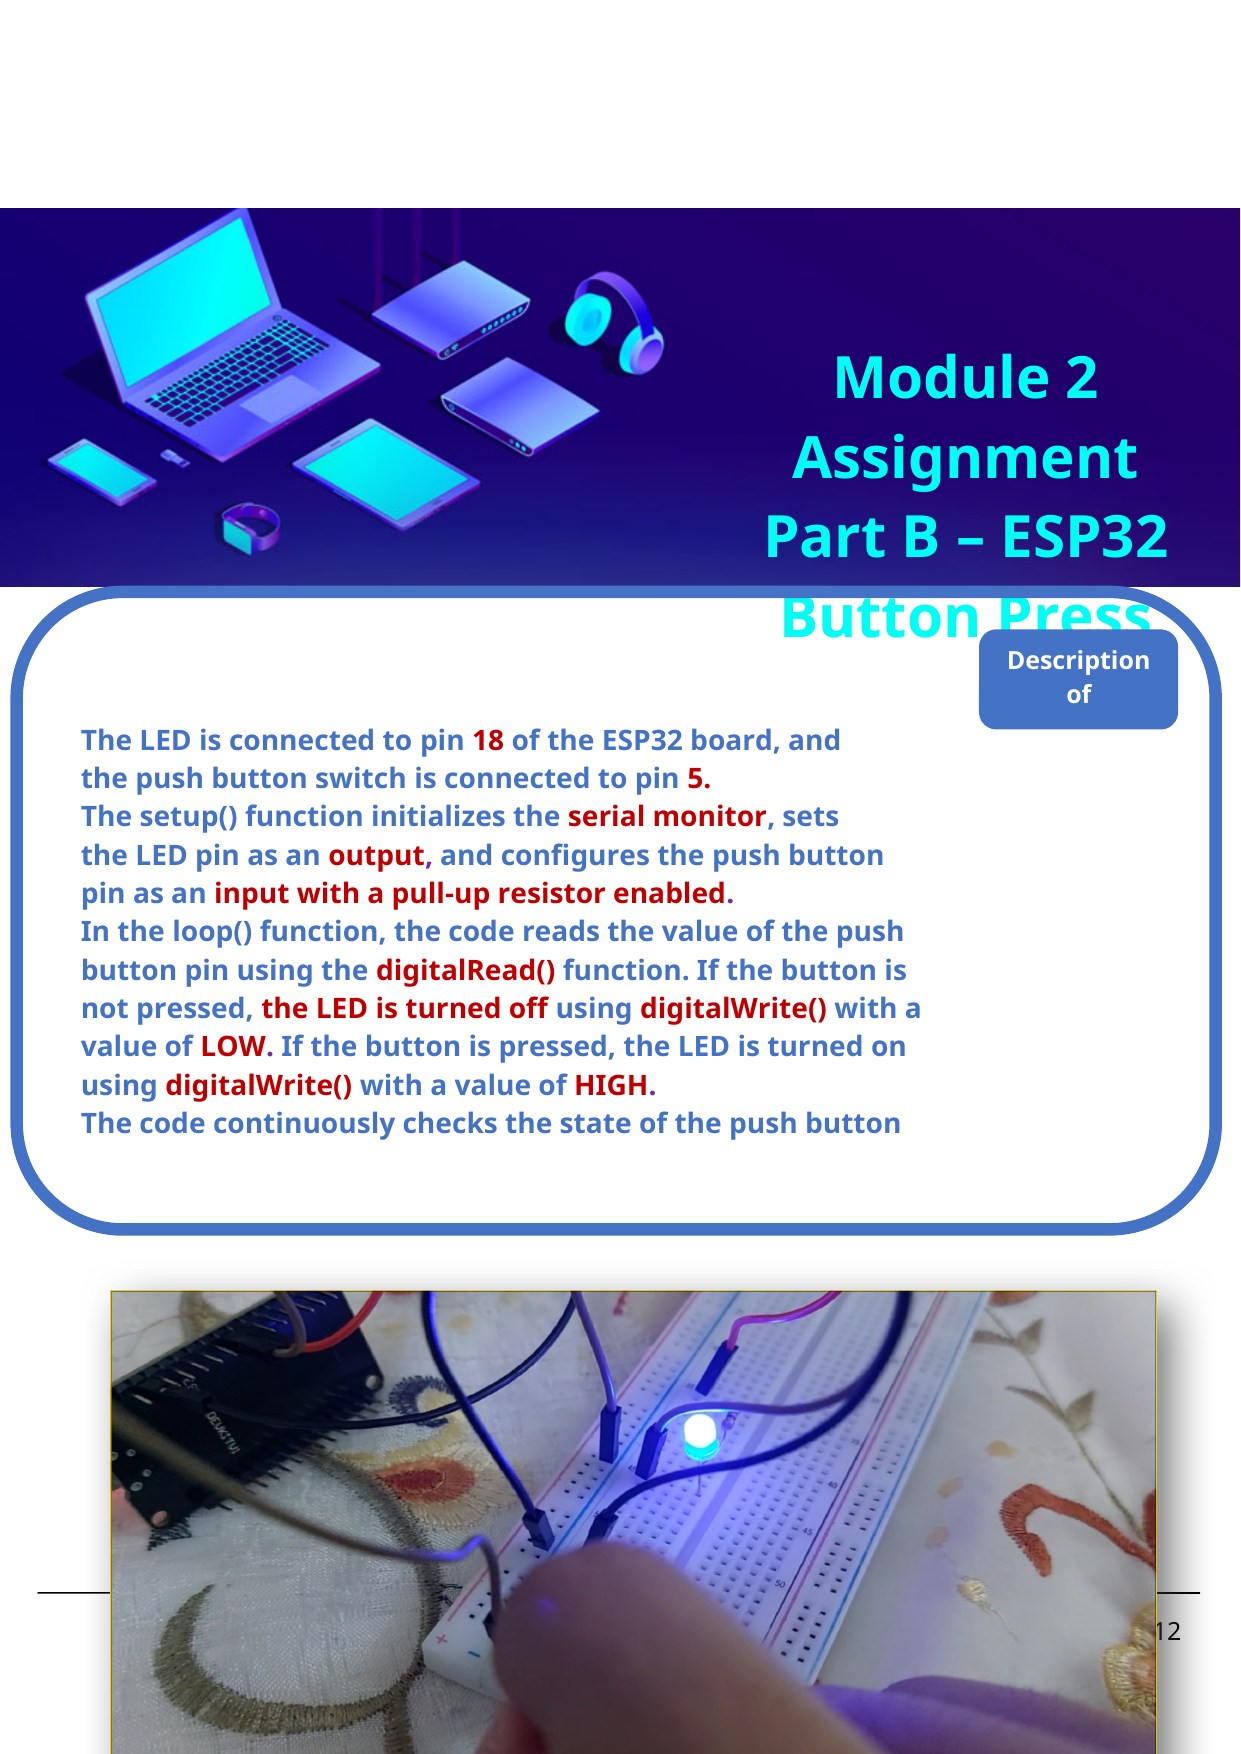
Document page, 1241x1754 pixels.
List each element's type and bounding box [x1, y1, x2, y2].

picture [110, 1290, 1157, 1754]
picture [0, 208, 1241, 587]
